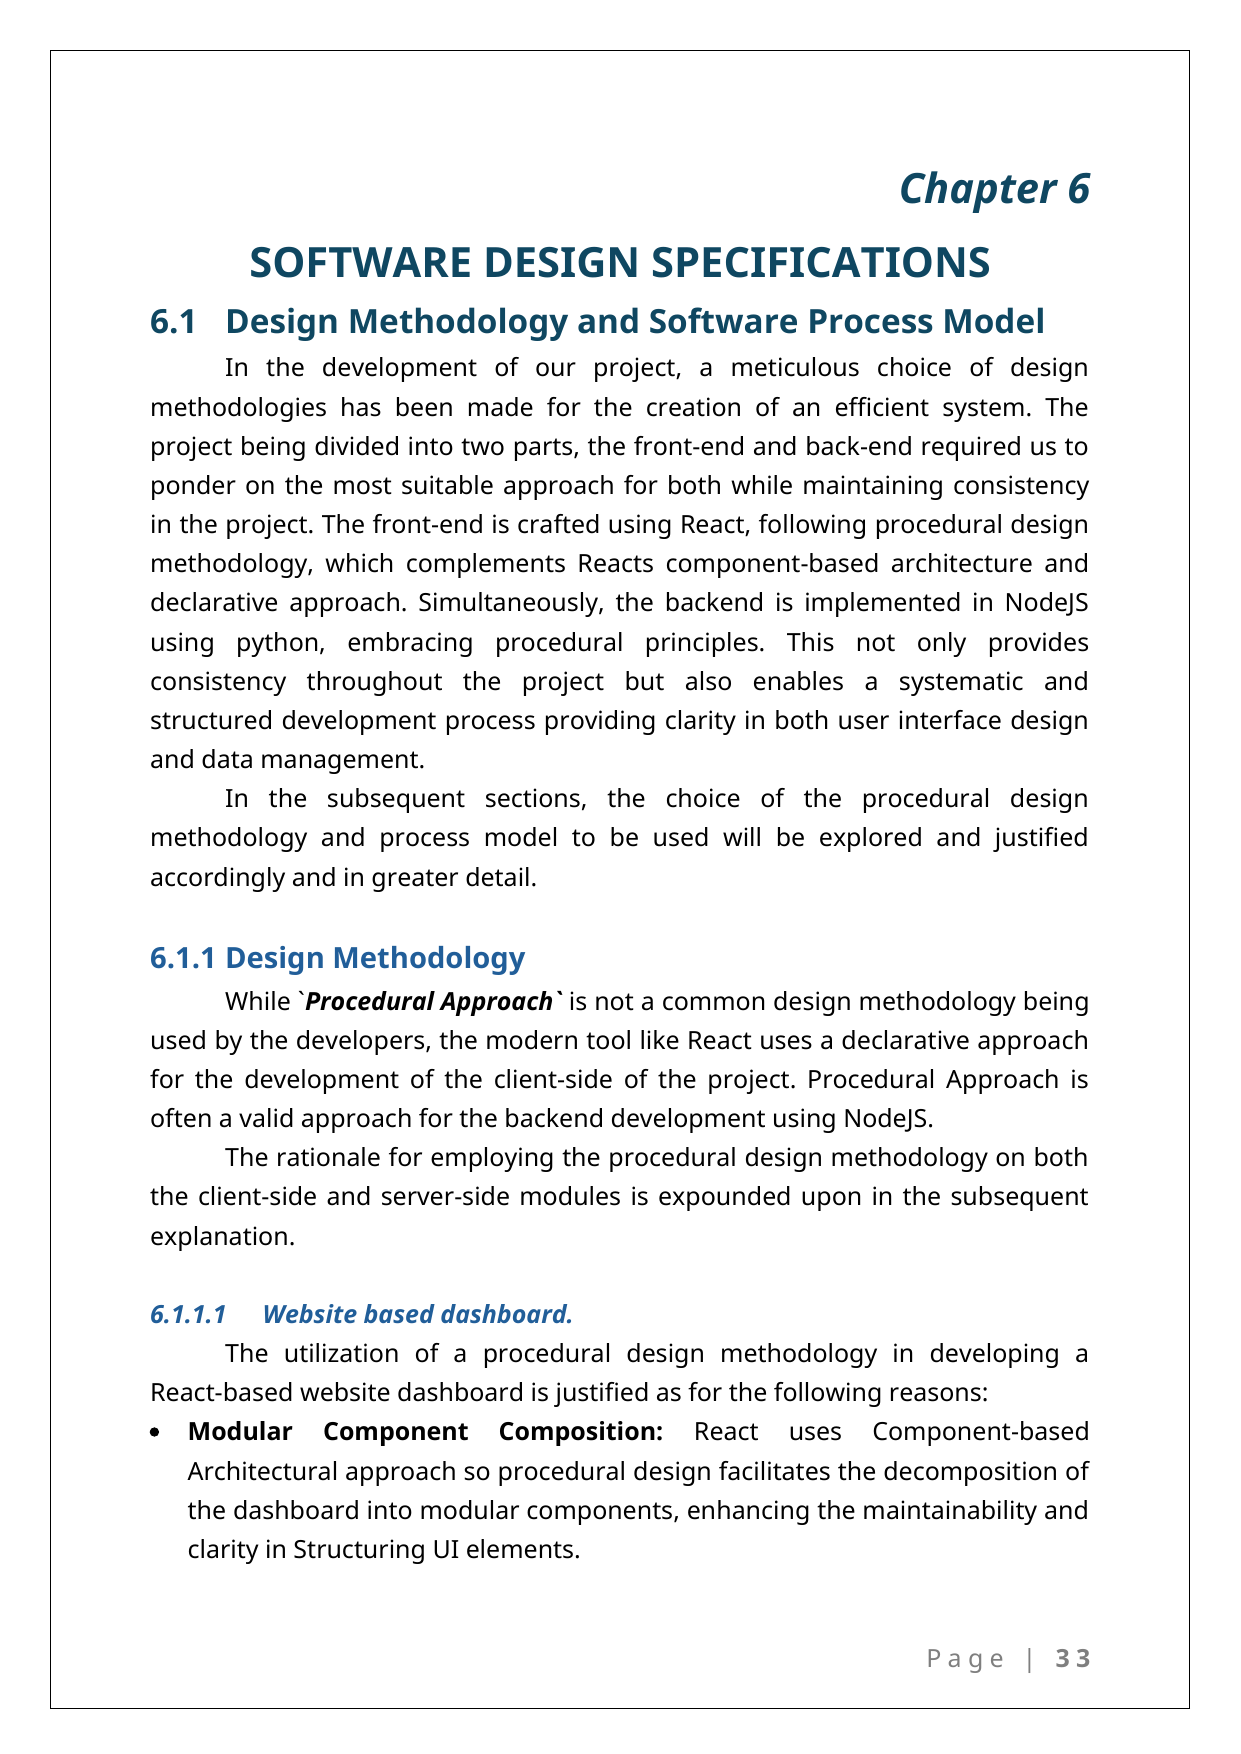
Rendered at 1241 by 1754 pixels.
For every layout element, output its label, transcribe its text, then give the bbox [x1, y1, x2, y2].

text In the development of our project, a meticulous choice of design methodologies has been made for the creation of an efficient system. The project being divided into two parts, the front-end and back-end required us to ponder on the most suitable approach for both while maintaining consistency in the project. The front-end is crafted using React, following procedural design methodology, which complements Reacts component-based architecture and declarative approach. Simultaneously, the backend is implemented in NodeJS using python, embracing procedural principles. This not only provides consistency throughout the project but also enables a systematic and structured development process providing clarity in both user interface design and data management. [150, 350, 1090, 776]
subtitle Chapter 6 [150, 159, 1090, 216]
text While `Procedural Approach` is not a common design methodology being used by the developers, the modern tool like React uses a declarative approach for the development of the client-side of the project. Procedural Approach is often a valid approach for the backend development using NodeJS. [150, 983, 1090, 1135]
text In the subsequent sections, the choice of the procedural design methodology and process model to be used will be explored and justified accordingly and in greater detail. [150, 781, 1090, 893]
subtitle Website based dashboard. [150, 1297, 1090, 1331]
subtitle Design Methodology [150, 938, 1090, 977]
text The utilization of a procedural design methodology in developing a React-based website dashboard is justified as for the following reasons: [150, 1336, 1090, 1409]
list Modular Component Composition: React uses Component-based Architectural approach so procedural design facilitates the decomposition of the dashboard into modular components, enhancing the maintainability and clarity in Structuring UI elements. [150, 1414, 1090, 1566]
subtitle Design Methodology and Software Process Model [150, 298, 1090, 343]
subtitle SOFTWARE DESIGN SPECIFICATIONS [150, 233, 1090, 289]
text The rationale for employing the procedural design methodology on both the client-side and server-side modules is expounded upon in the subsequent explanation. [150, 1140, 1090, 1252]
